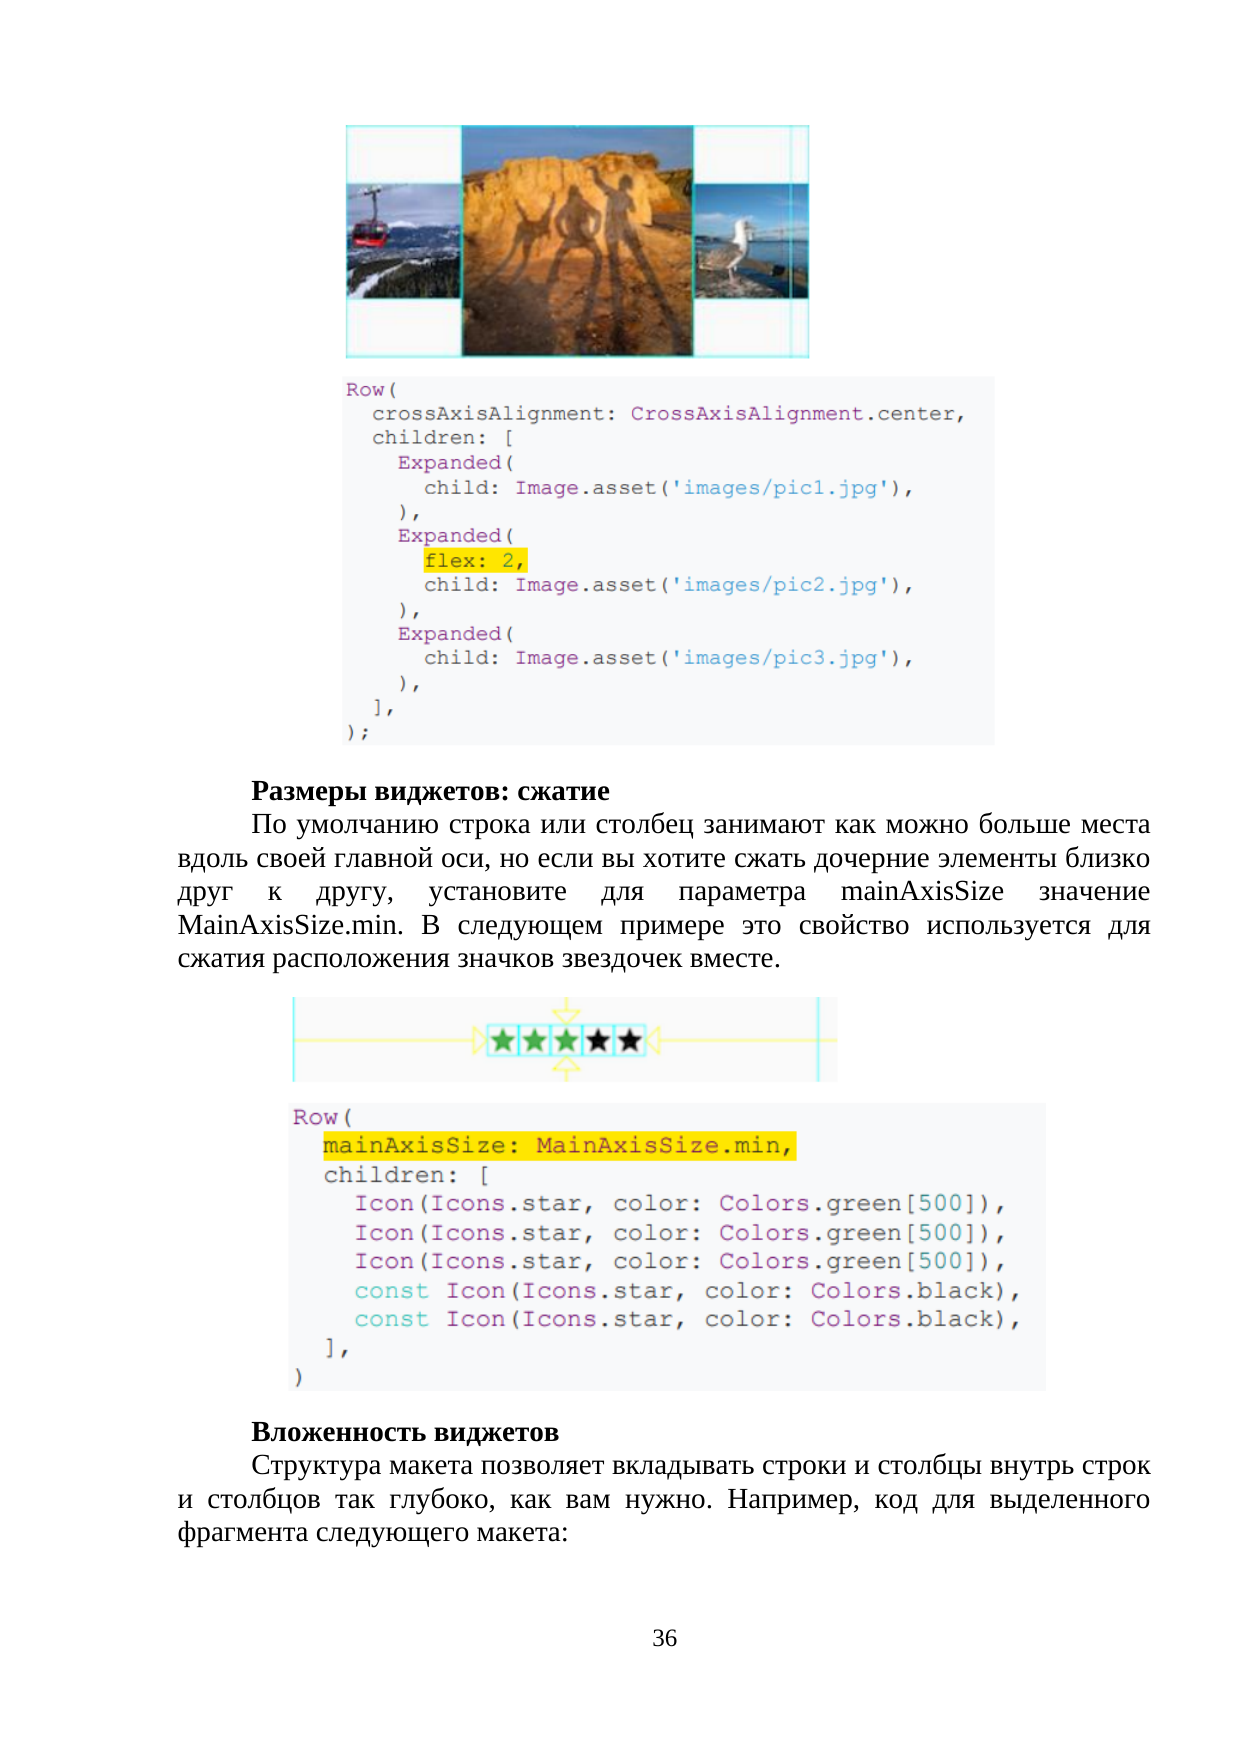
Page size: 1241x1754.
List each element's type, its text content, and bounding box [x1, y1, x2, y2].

text По умолчанию строка или столбец занимают как можно больше места вдоль своей главной оси, но если вы хотите сжать дочерние элементы близко друг к другу, установите для параметра mainAxisSize значение MainAxisSize.min. В следующем примере это свойство используется для сжатия расположения значков звездочек вместе. [177, 806, 1152, 974]
text Вложенность виджетов [177, 1414, 1152, 1447]
picture [334, 118, 995, 750]
picture [283, 997, 1046, 1391]
text Структура макета позволяет вкладывать строки и столбцы внутрь строк и столбцов так глубоко, как вам нужно. Например, код для выделенного фрагмента следующего макета: [177, 1447, 1152, 1548]
text Размеры виджетов: сжатие [177, 773, 1152, 806]
